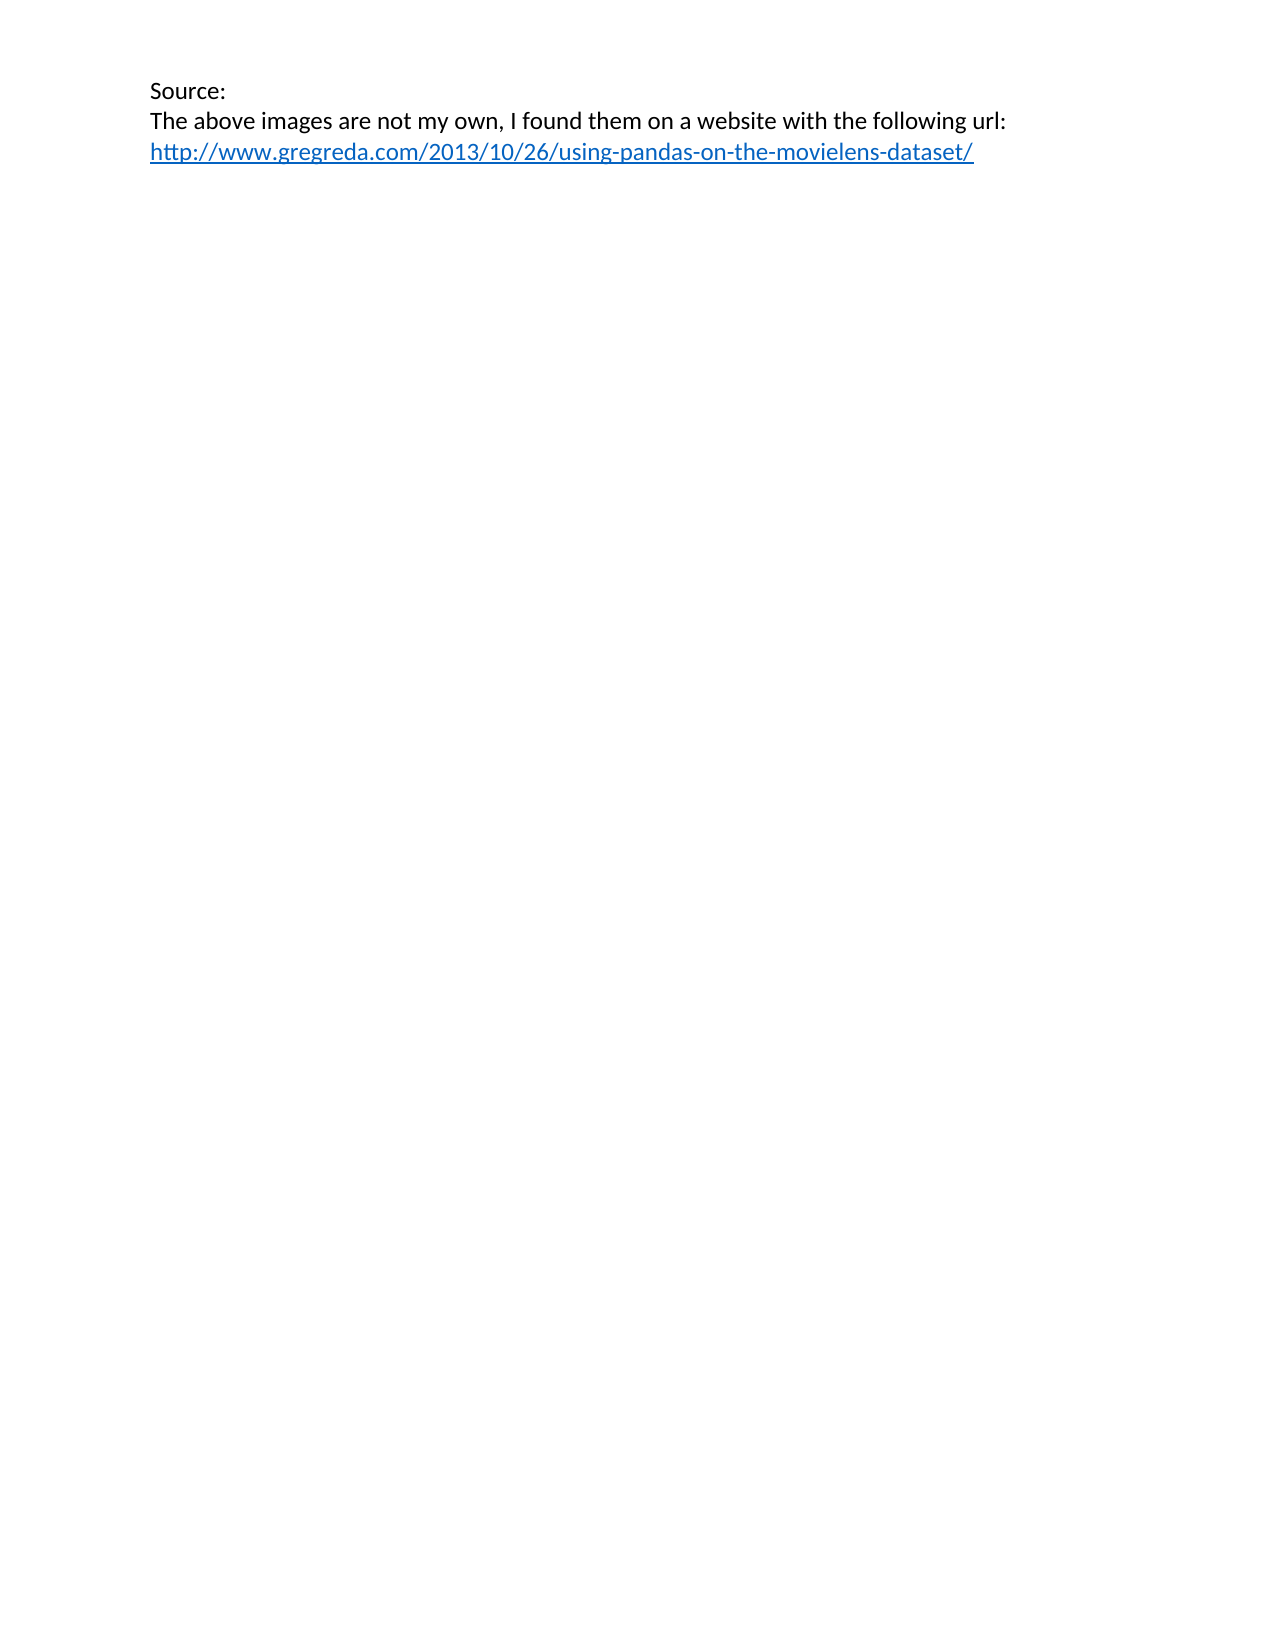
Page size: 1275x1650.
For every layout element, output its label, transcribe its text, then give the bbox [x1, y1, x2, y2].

text The above images are not my own, I found them on a website with the following url: http://www.gregreda.com/2013/10/26/using-pandas-on-the-movielens-dataset/ [150, 106, 1125, 167]
text Source: [150, 75, 1125, 106]
